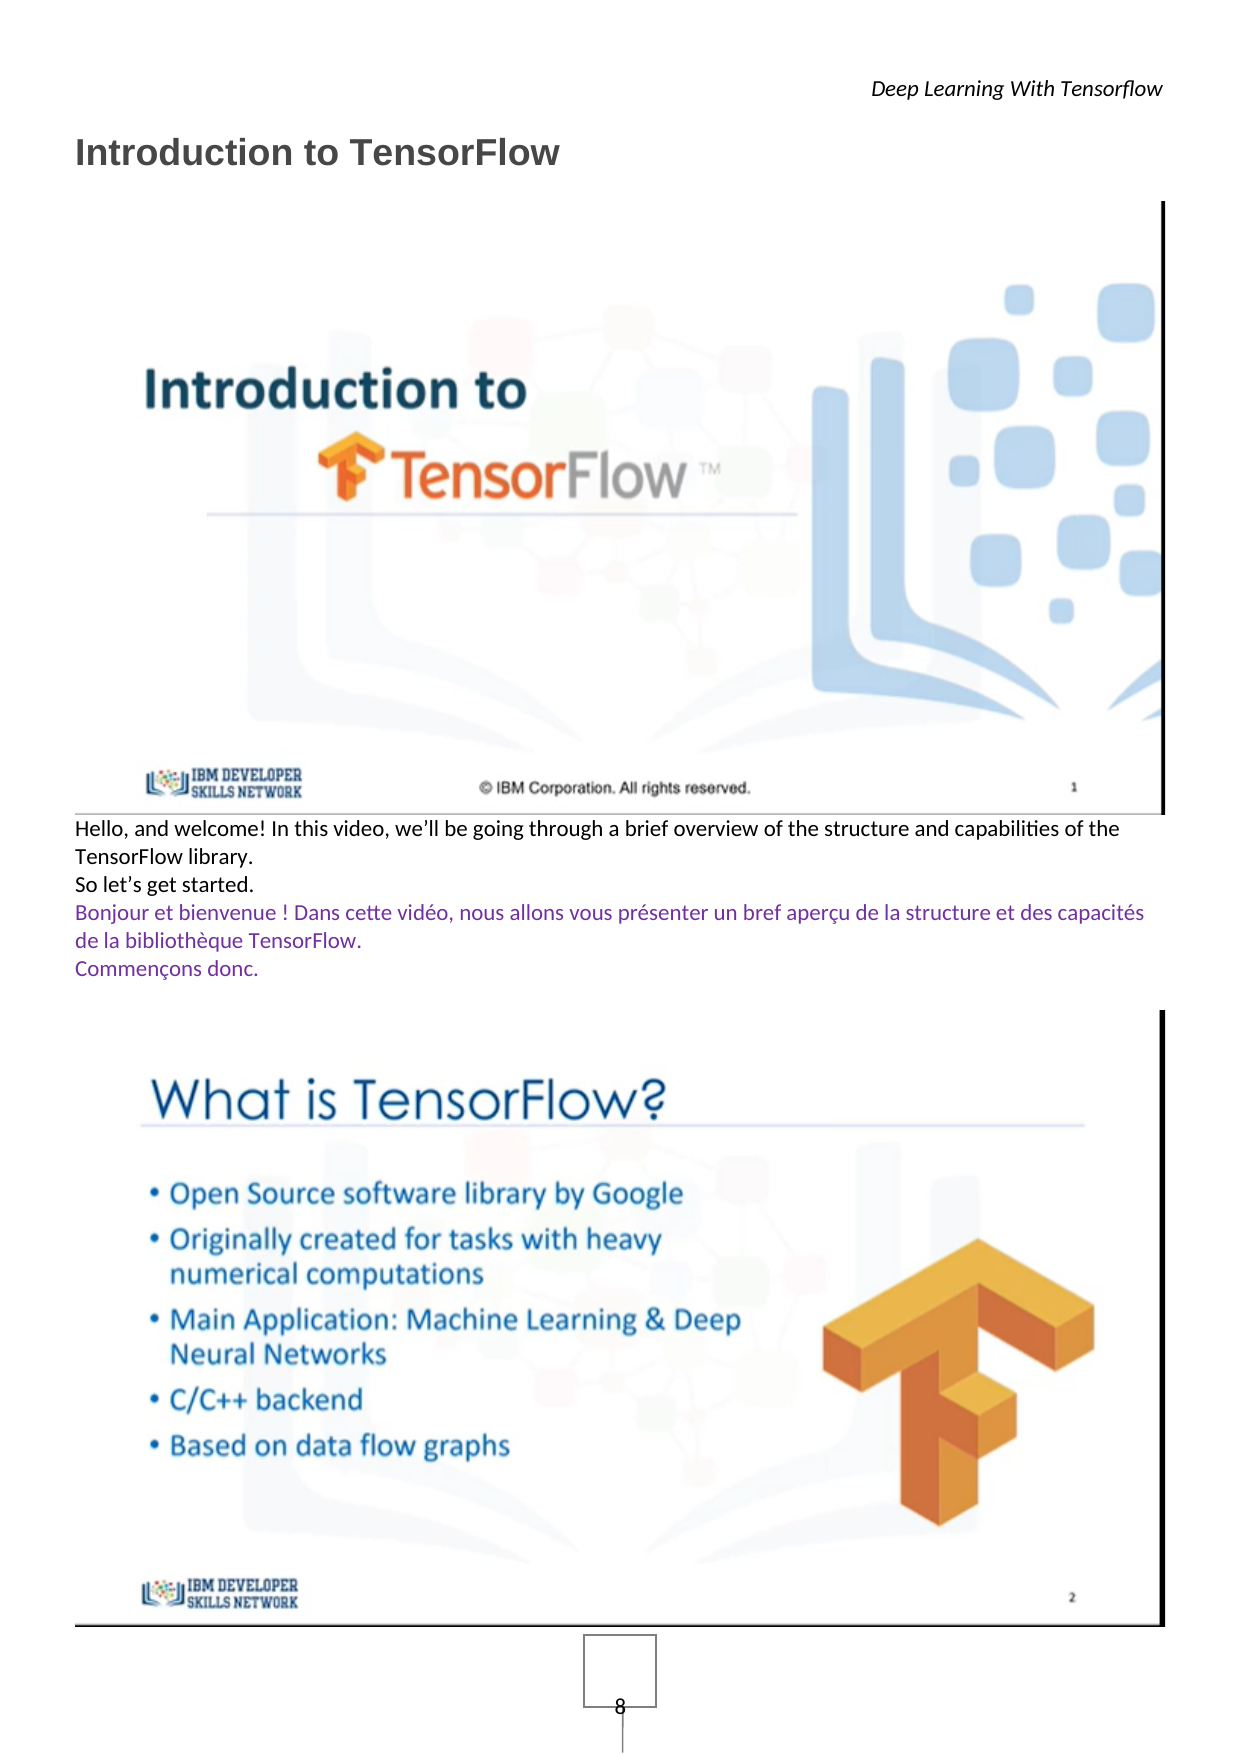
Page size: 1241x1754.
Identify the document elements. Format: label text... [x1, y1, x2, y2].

subtitle Introduction to TensorFlow [75, 130, 1165, 173]
picture [75, 1010, 1166, 1627]
text Hello, and welcome! In this video, we’ll be going through a brief overview of the structure and capabilities of the TensorFlow library. [75, 815, 1165, 870]
text Bonjour et bienvenue ! Dans cette vidéo, nous allons vous présenter un bref aperçu de la structure et des capacités de la bibliothèque TensorFlow. [75, 898, 1165, 954]
text Commençons donc. [75, 954, 1165, 982]
picture [75, 201, 1166, 815]
text So let’s get started. [75, 870, 1165, 898]
